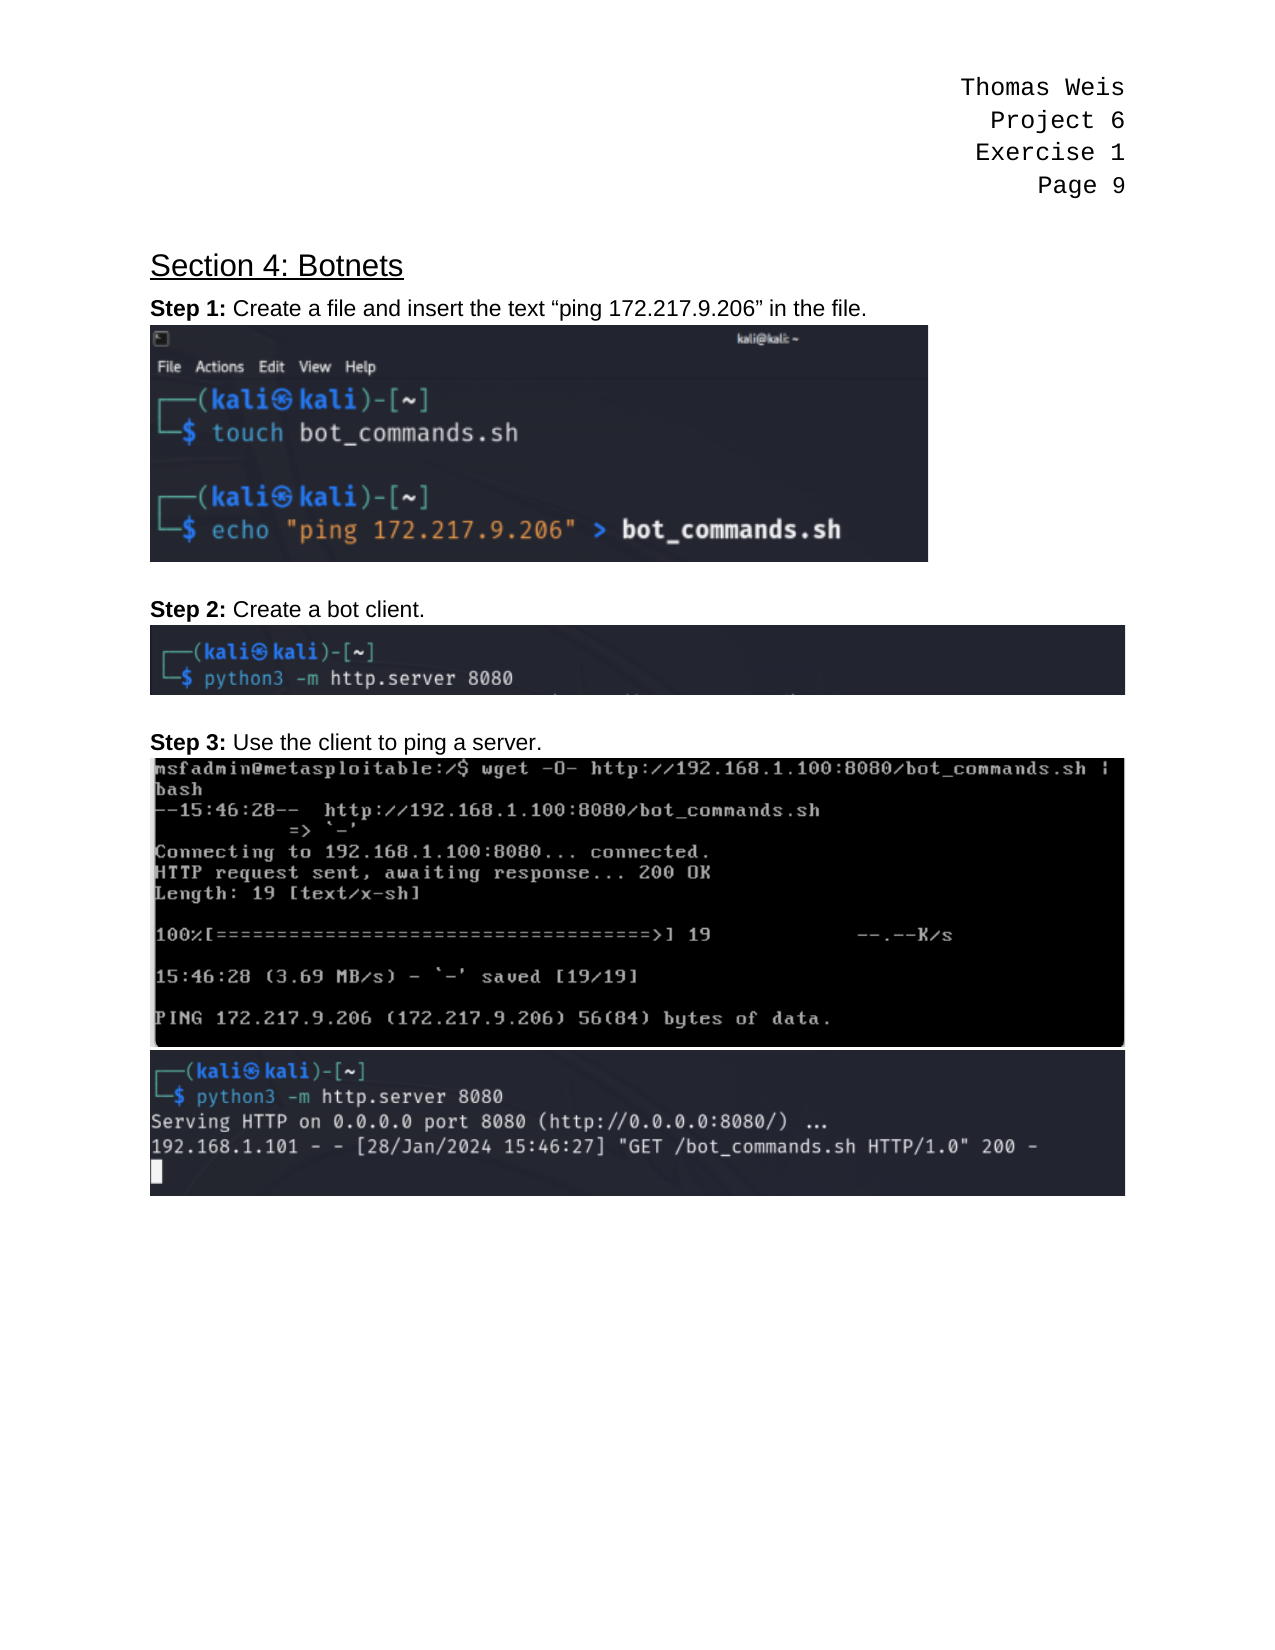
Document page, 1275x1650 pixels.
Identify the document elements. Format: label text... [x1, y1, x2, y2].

picture [150, 625, 1125, 695]
text Step 1: Create a file and insert the text “ping 172.217.9.206” in the file. [150, 295, 1125, 322]
picture [150, 758, 1125, 1047]
text Step 3: Use the client to ping a server. [150, 729, 1125, 755]
subtitle Section 4: Botnets [150, 247, 1125, 283]
picture [150, 325, 929, 562]
text Step 2: Create a bot client. [150, 596, 1125, 622]
picture [150, 1050, 1125, 1196]
